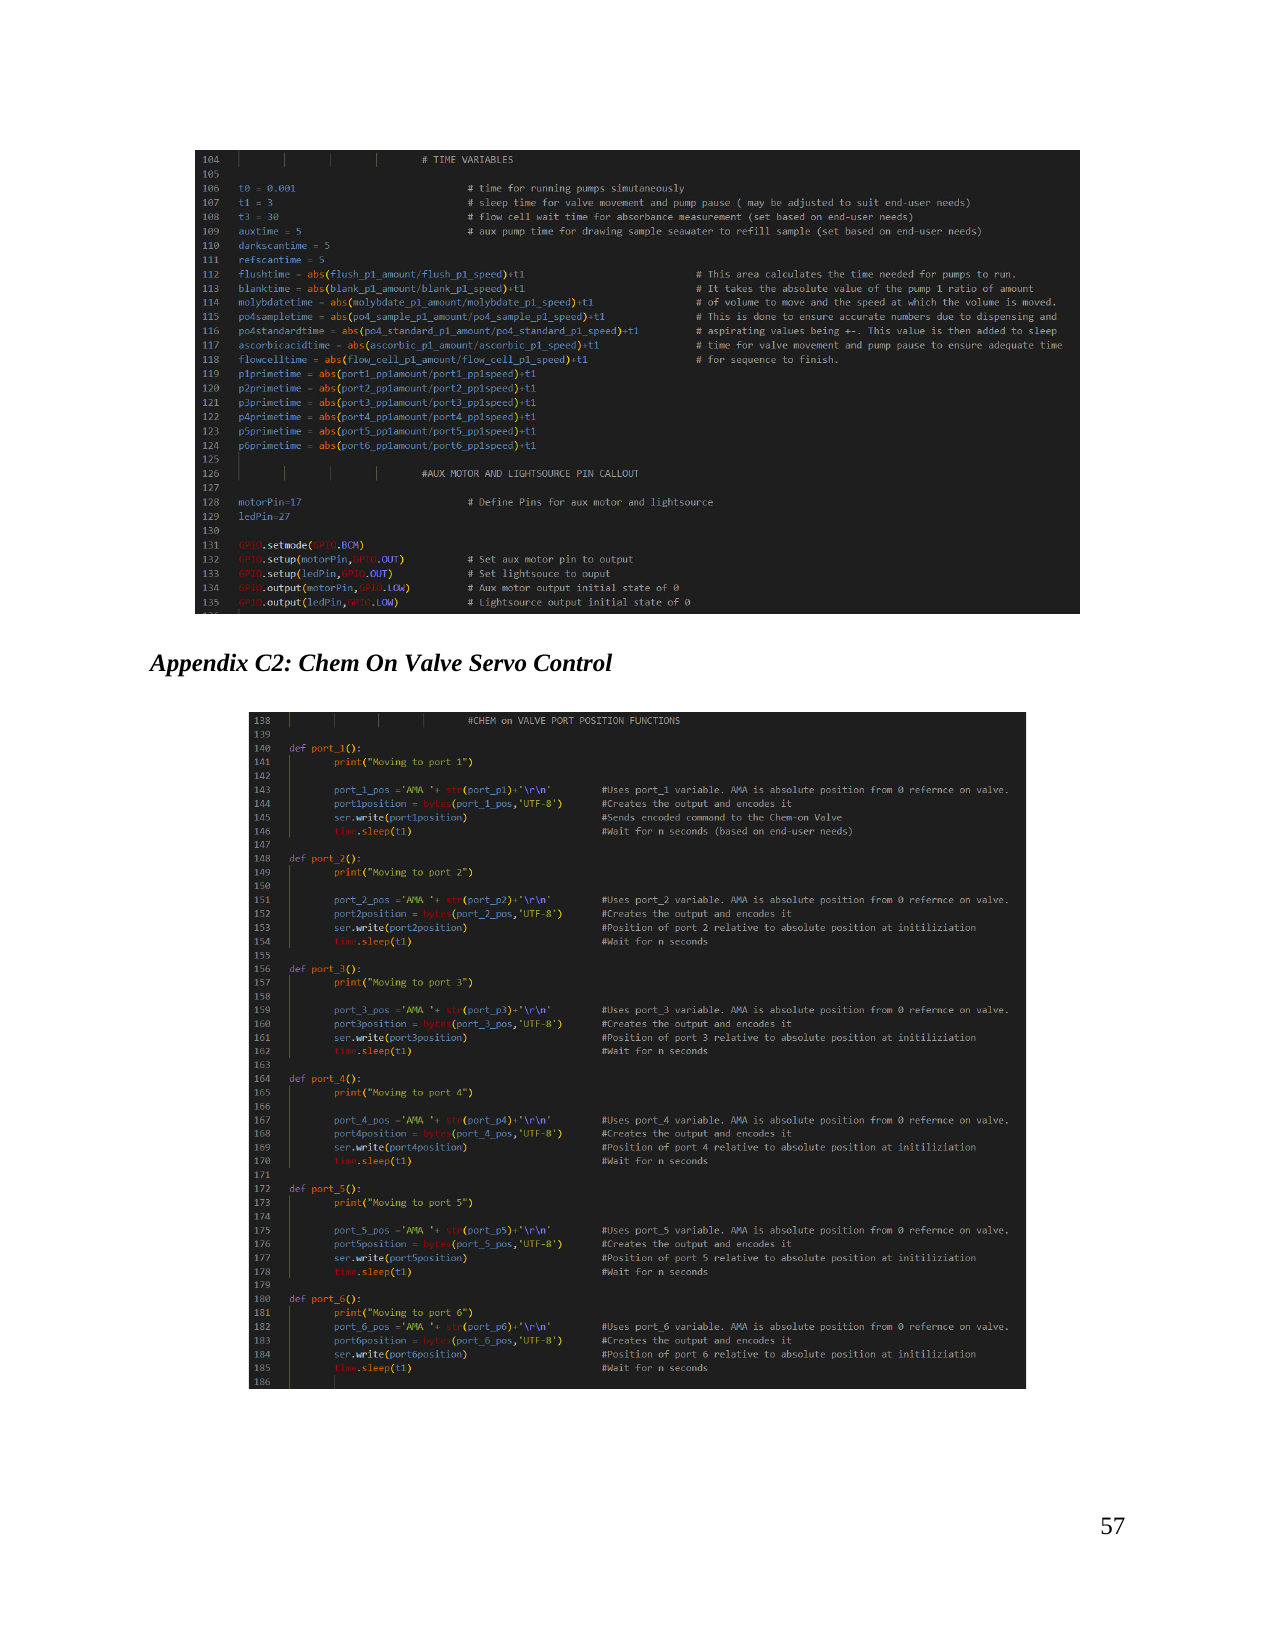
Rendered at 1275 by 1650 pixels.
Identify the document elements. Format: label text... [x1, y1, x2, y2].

picture [248, 712, 1027, 1389]
picture [195, 150, 1080, 614]
subtitle Appendix C2: Chem On Valve Servo Control [150, 648, 1125, 677]
